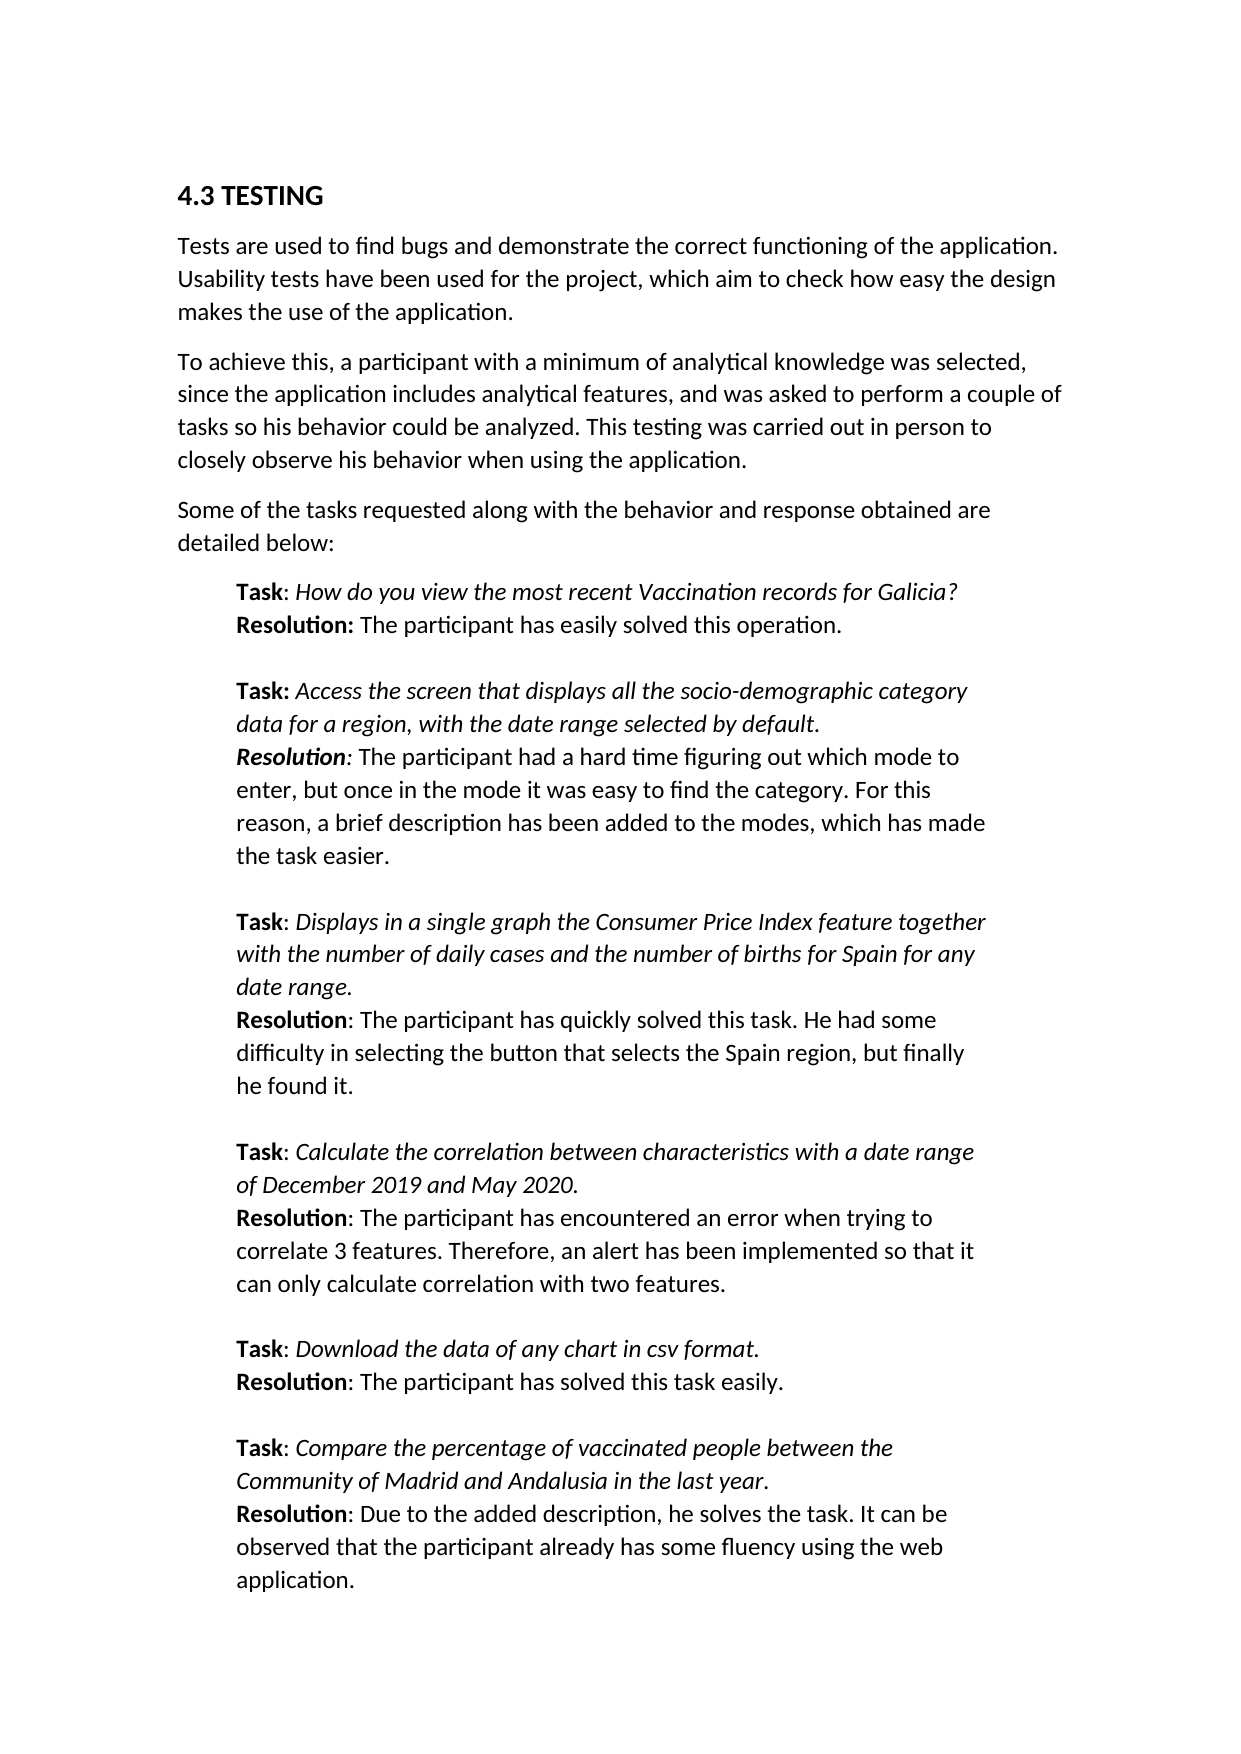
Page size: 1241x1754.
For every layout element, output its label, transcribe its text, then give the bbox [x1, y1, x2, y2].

text Some of the tasks requested along with the behavior and response obtained are detailed below: [177, 494, 1063, 557]
list Task: Access the screen that displays all the socio-demographic category data for a region, with the date range selected by default. [236, 675, 989, 739]
list Resolution: The participant has encountered an error when trying to correlate 3 features. Therefore, an alert has been implemented so that it can only calculate correlation with two features. [236, 1202, 989, 1298]
list Resolution: The participant had a hard time figuring out which mode to enter, but once in the mode it was easy to find the category. For this reason, a brief description has been added to the modes, which has made the task easier. [236, 741, 989, 870]
list Task: Compare the percentage of vaccinated people between the Community of Madrid and Andalusia in the last year. [236, 1432, 989, 1496]
list Task: Displays in a single graph the Consumer Price Index feature together with the number of daily cases and the number of births for Spain for any date range. [236, 906, 989, 1002]
list Resolution: The participant has solved this task easily. [236, 1366, 989, 1397]
list Task: Download the data of any chart in csv format. [236, 1333, 989, 1364]
text To achieve this, a participant with a minimum of analytical knowledge was selected, since the application includes analytical features, and was asked to perform a couple of tasks so his behavior could be analyzed. This testing was carried out in person to closely observe his behavior when using the application. [177, 346, 1063, 475]
list Resolution: Due to the added description, he solves the task. It can be observed that the participant already has some fluency using the web application. [236, 1498, 989, 1594]
list Task: Calculate the correlation between characteristics with a date range of December 2019 and May 2020. [236, 1136, 989, 1199]
list Task: How do you view the most recent Vaccination records for Galicia? [236, 576, 989, 607]
list Resolution: The participant has easily solved this operation. [236, 609, 989, 640]
list Resolution: The participant has quickly solved this task. He had some difficulty in selecting the button that selects the Spain region, but finally he found it. [236, 1004, 989, 1101]
text Tests are used to find bugs and demonstrate the correct functioning of the application. Usability tests have been used for the project, which aim to check how easy the design makes the use of the application. [177, 230, 1063, 327]
subtitle 4.3 TESTING [177, 177, 1063, 212]
